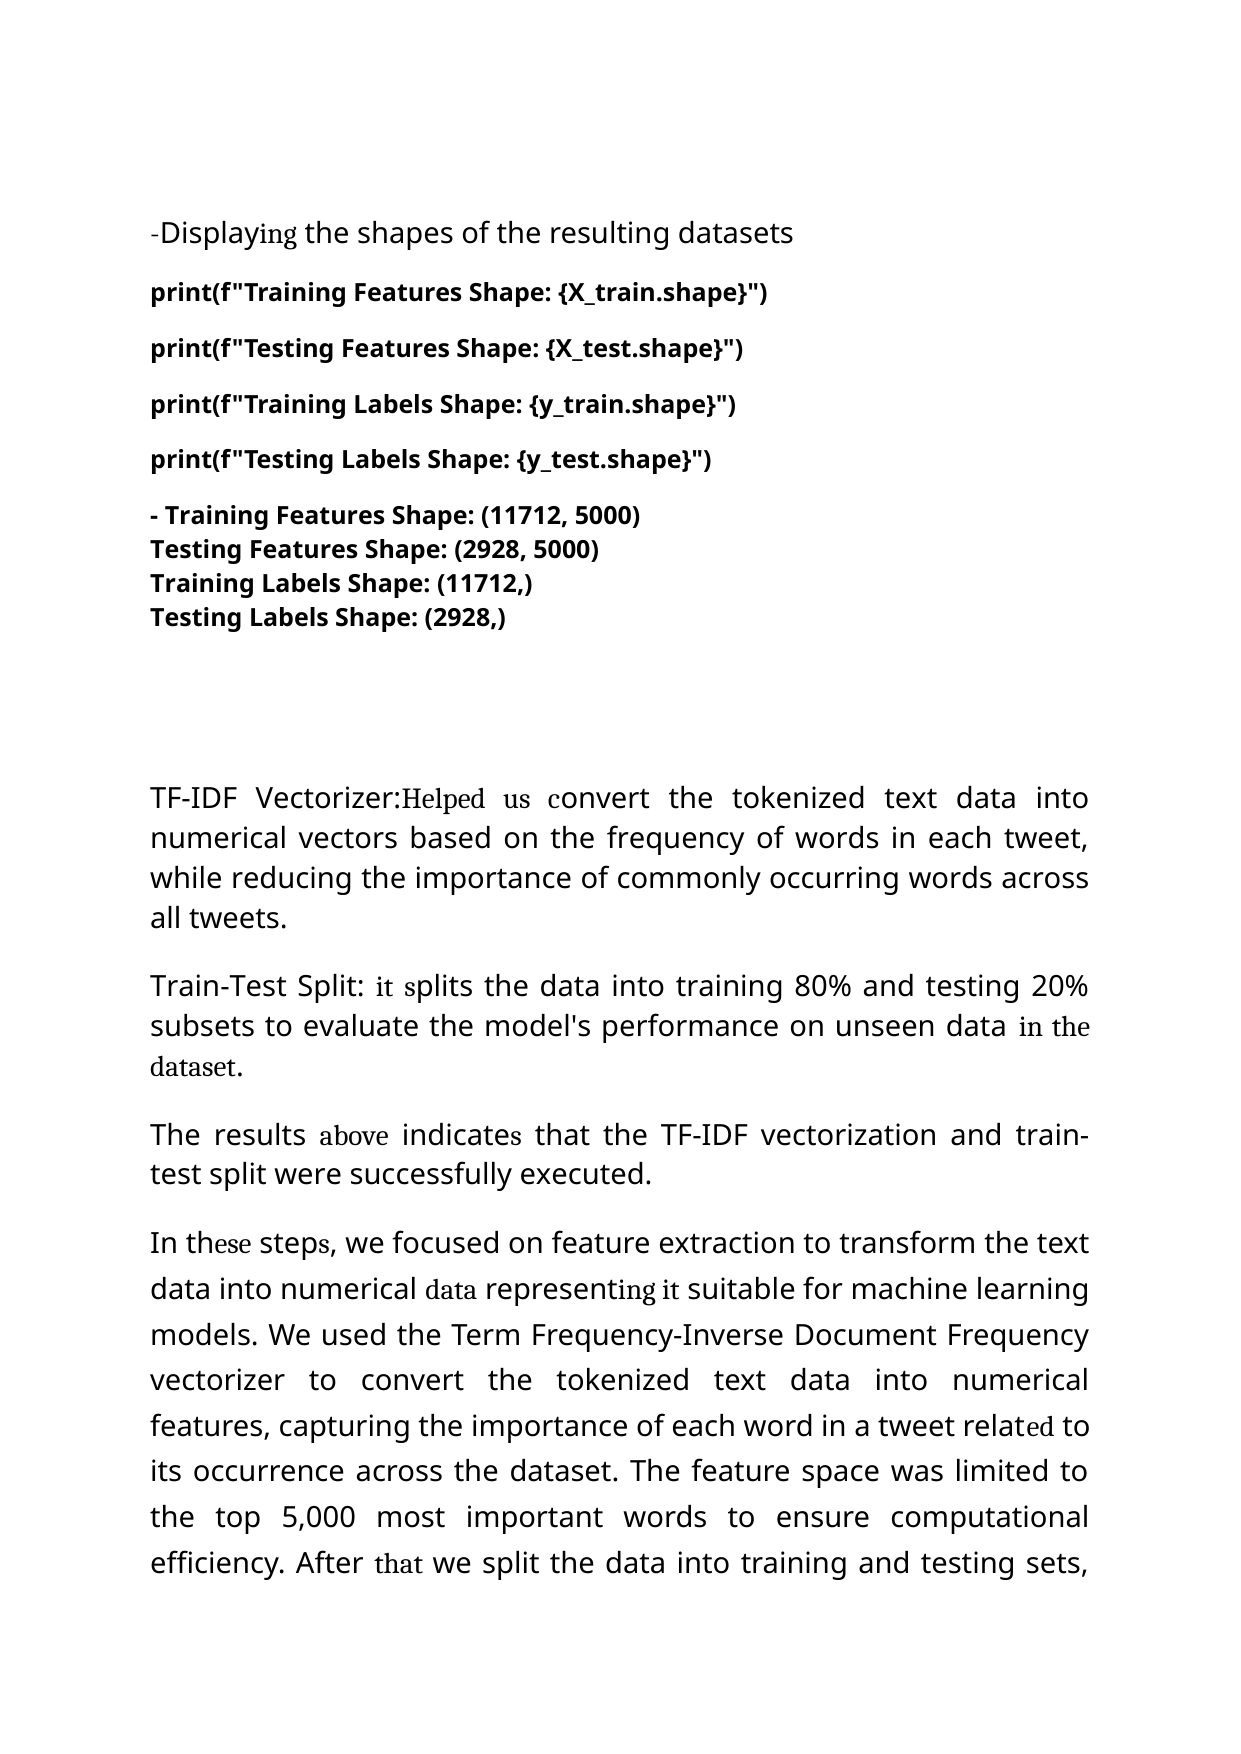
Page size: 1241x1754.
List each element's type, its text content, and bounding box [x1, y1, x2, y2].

text -Displaying the shapes of the resulting datasets [150, 212, 1090, 252]
text Testing Labels Shape: (2928,) [150, 600, 1090, 634]
text print(f"Training Labels Shape: {y_train.shape}") [150, 386, 1090, 420]
text Testing Features Shape: (2928, 5000) [150, 532, 1090, 566]
text TF-IDF Vectorizer:Helped us convert the tokenized text data into numerical vectors based on the frequency of words in each tweet, while reducing the importance of commonly occurring words across all tweets. [150, 778, 1090, 937]
text print(f"Training Features Shape: {X_train.shape}") [150, 274, 1090, 309]
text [150, 1222, 1090, 1582]
text The results above indicates that the TF-IDF vectorization and train-test split were successfully executed. [150, 1114, 1090, 1193]
text print(f"Testing Labels Shape: {y_test.shape}") [150, 442, 1090, 476]
text print(f"Testing Features Shape: {X_test.shape}") [150, 330, 1090, 364]
text Train-Test Split: it splits the data into training 80% and testing 20% subsets to evaluate the model's performance on unseen data in the dataset. [150, 966, 1090, 1085]
text - Training Features Shape: (11712, 5000) [150, 498, 1090, 532]
text Training Labels Shape: (11712,) [150, 566, 1090, 600]
